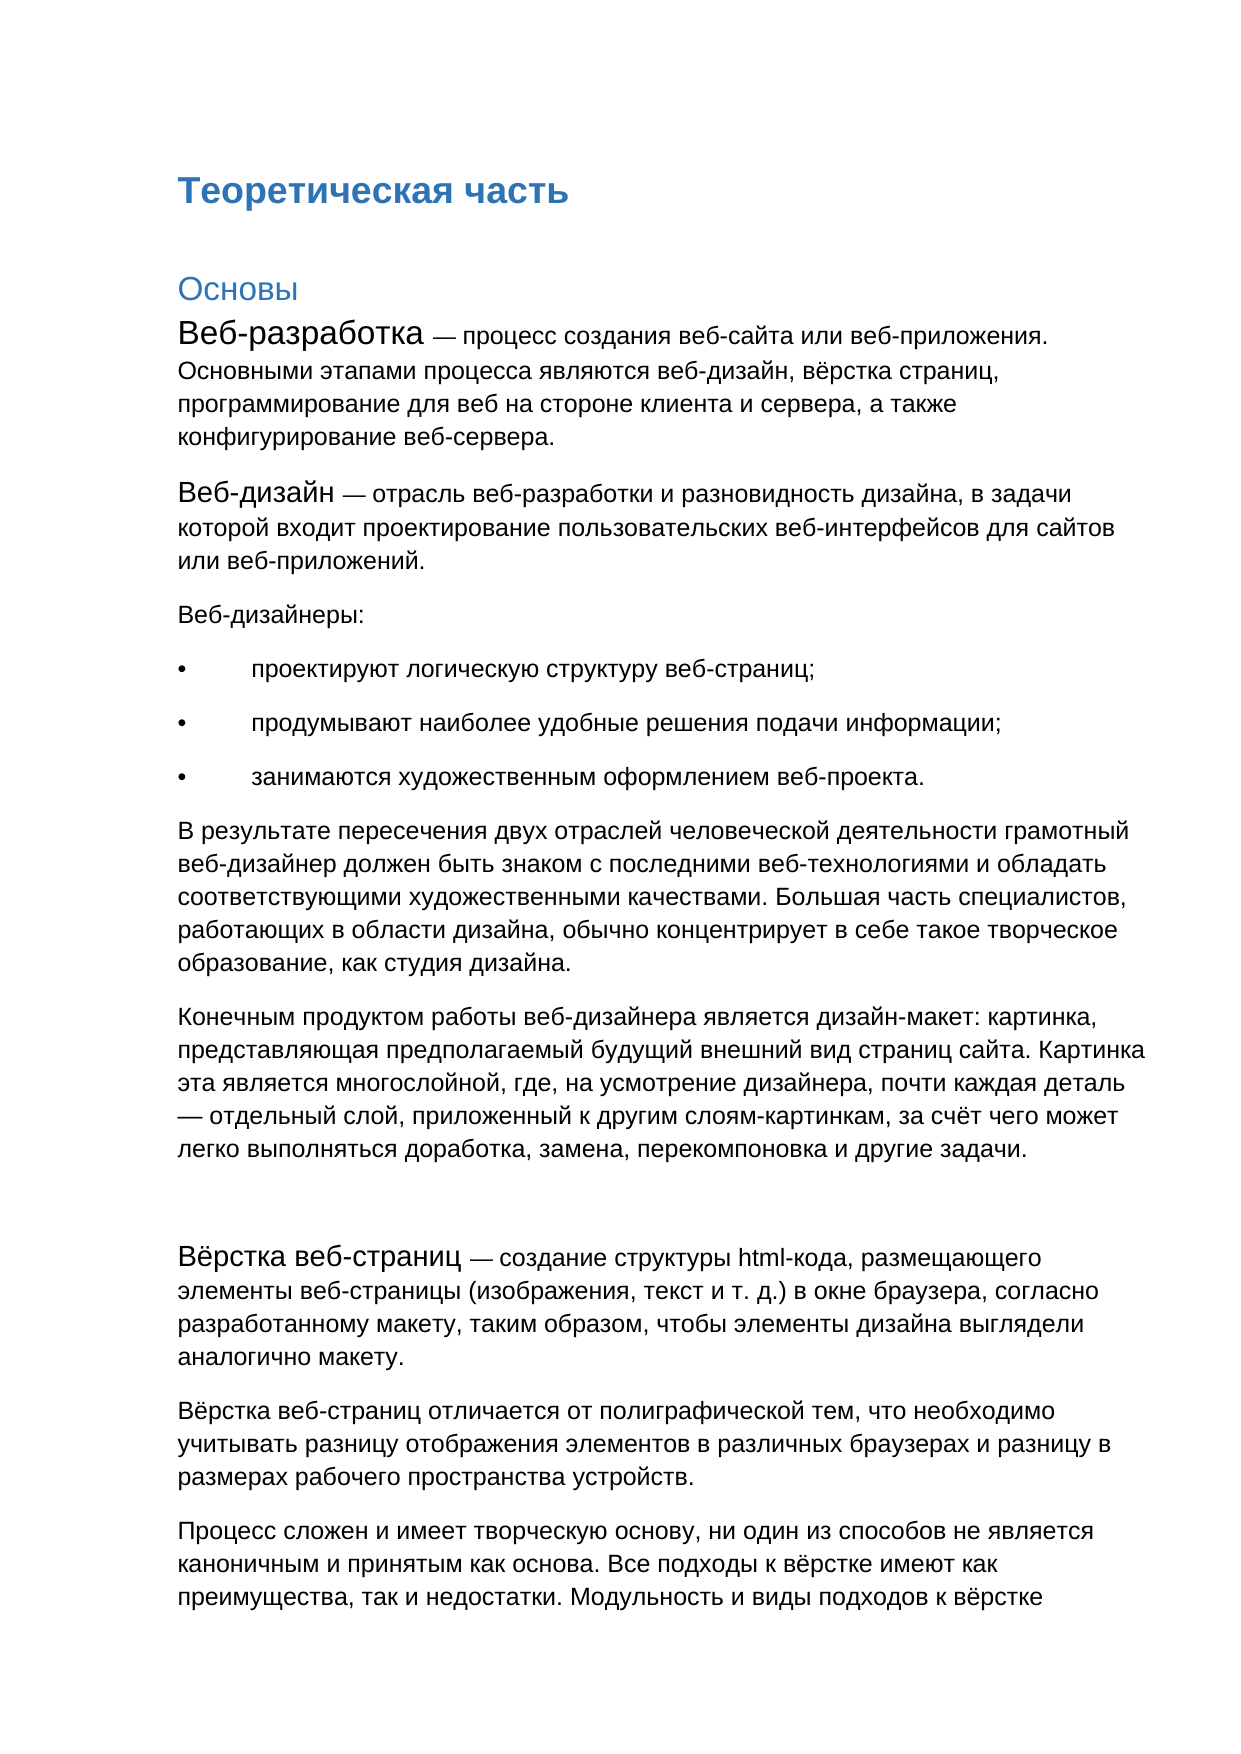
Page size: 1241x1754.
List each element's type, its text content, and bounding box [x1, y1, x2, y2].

text Веб-разработка — процесс создания веб-сайта или веб-приложения. Основными этапами процесса являются веб-дизайн, вёрстка страниц, программирование для веб на стороне клиента и сервера, а также конфигурирование веб-сервера. [177, 313, 1152, 450]
subtitle Основы [177, 269, 1152, 307]
text В результате пересечения двух отраслей человеческой деятельности грамотный веб-дизайнер должен быть знаком с последними веб-технологиями и обладать соответствующими художественными качествами. Большая часть специалистов, работающих в области дизайна, обычно концентрирует в себе такое творческое образование, как студия дизайна. [177, 816, 1152, 976]
text Веб-дизайн — отрасль веб-разработки и разновидность дизайна, в задачи которой входит проектирование пользовательских веб-интерфейсов для сайтов или веб-приложений. [177, 476, 1152, 575]
text Конечным продуктом работы веб-дизайнера является дизайн-макет: картинка, представляющая предполагаемый будущий внешний вид страниц сайта. Картинка эта является многослойной, где, на усмотрение дизайнера, почти каждая деталь — отдельный слой, приложенный к другим слоям-картинкам, за счёт чего может легко выполняться доработка, замена, перекомпоновка и другие задачи. [177, 1002, 1152, 1162]
text • продумывают наиболее удобные решения подачи информации; [177, 708, 1152, 737]
text Вёрстка веб-страниц — создание структуры html-кода, размещающего элементы веб-страницы (изображения, текст и т. д.) в окне браузера, согласно разработанному макету, таким образом, чтобы элементы дизайна выглядели аналогично макету. [177, 1238, 1152, 1371]
text • занимаются художественным оформлением веб-проекта. [177, 762, 1152, 791]
text Вёрстка веб-страниц отличается от полиграфической тем, что необходимо учитывать разницу отображения элементов в различных браузерах и разницу в размерах рабочего пространства устройств. [177, 1396, 1152, 1491]
subtitle Теоретическая часть [177, 168, 1152, 211]
text Процесс сложен и имеет творческую основу, ни один из способов не является каноничным и принятым как основа. Все подходы к вёрстке имеют как преимущества, так и недостатки. Модульность и виды подходов к вёрстке [177, 1516, 1152, 1611]
text Веб-дизайнеры: [177, 600, 1152, 629]
text • проектируют логическую структуру веб-страниц; [177, 654, 1152, 683]
